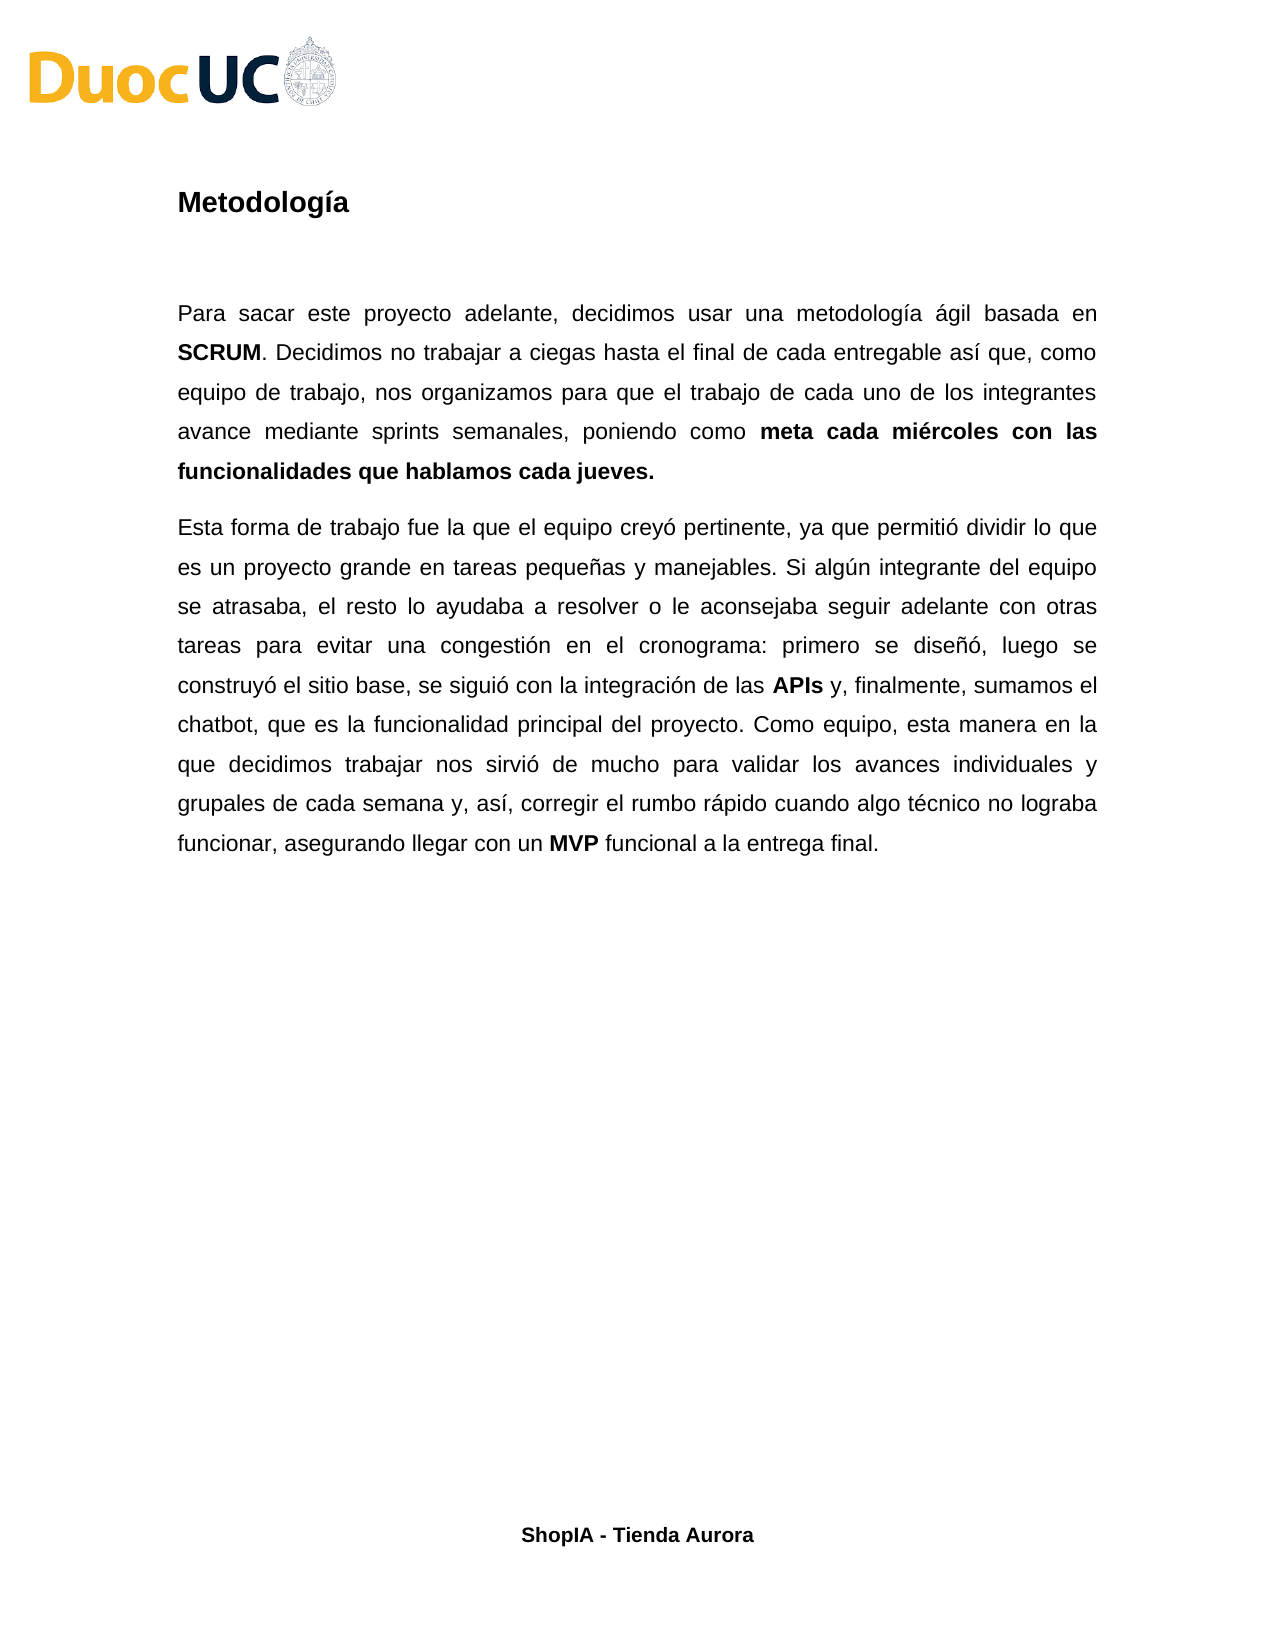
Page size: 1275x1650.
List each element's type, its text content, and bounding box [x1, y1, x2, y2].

text Para sacar este proyecto adelante, decidimos usar una metodología ágil basada en SCRUM. Decidimos no trabajar a ciegas hasta el final de cada entregable así que, como equipo de trabajo, nos organizamos para que el trabajo de cada uno de los integrantes avance mediante sprints semanales, poniendo como meta cada miércoles con las funcionalidades que hablamos cada jueves. [177, 300, 1098, 484]
subtitle Metodología [177, 185, 1098, 219]
picture [25, 32, 339, 110]
text Esta forma de trabajo fue la que el equipo creyó pertinente, ya que permitió dividir lo que es un proyecto grande en tareas pequeñas y manejables. Si algún integrante del equipo se atrasaba, el resto lo ayudaba a resolver o le aconsejaba seguir adelante con otras tareas para evitar una congestión en el cronograma: primero se diseñó, luego se construyó el sitio base, se siguió con la integración de las APIs y, finalmente, sumamos el chatbot, que es la funcionalidad principal del proyecto. Como equipo, esta manera en la que decidimos trabajar nos sirvió de mucho para validar los avances individuales y grupales de cada semana y, así, corregir el rumbo rápido cuando algo técnico no lograba funcionar, asegurando llegar con un MVP funcional a la entrega final. [177, 514, 1098, 856]
